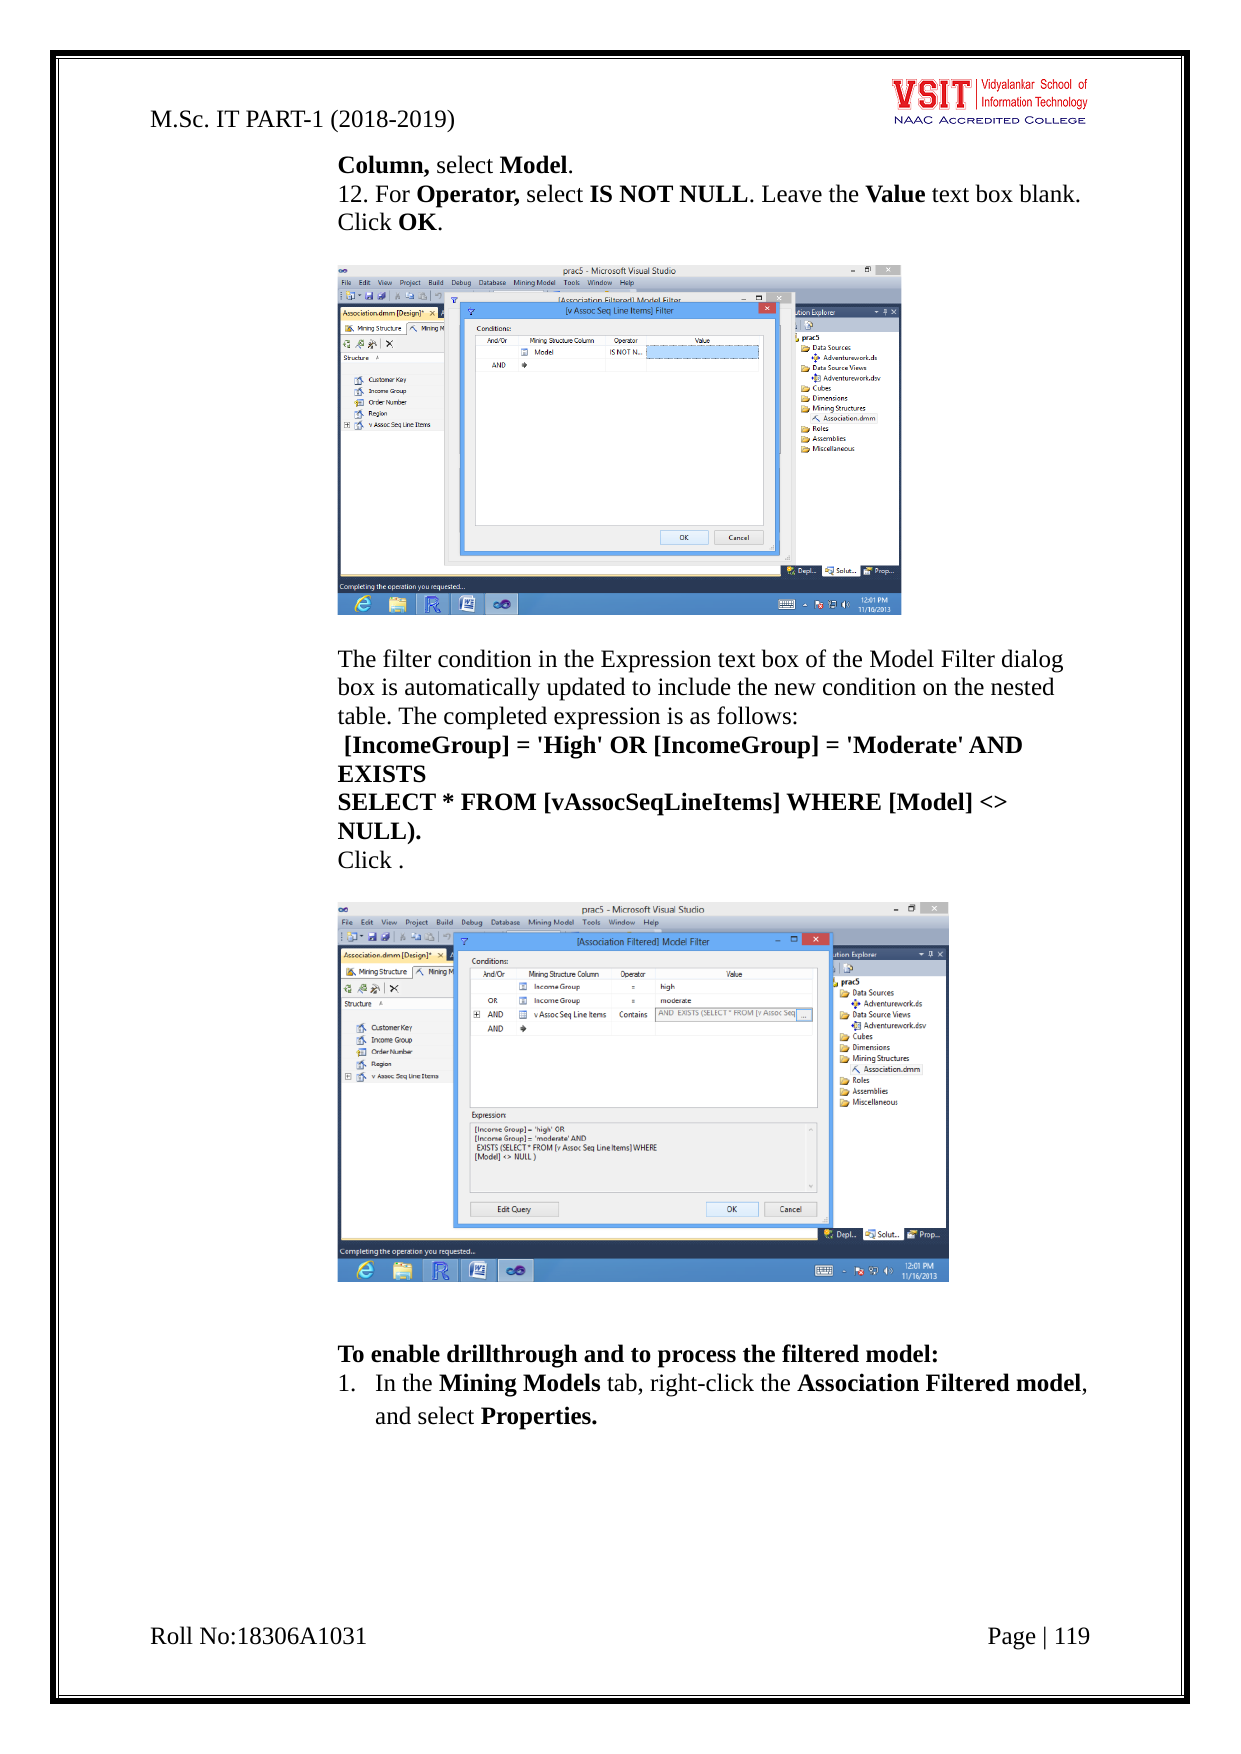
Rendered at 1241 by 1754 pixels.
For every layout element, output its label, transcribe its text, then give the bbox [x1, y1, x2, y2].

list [337, 150, 1090, 179]
list 12. For Operator, select IS NOT NULL. Leave the Value text box blank. Click OK. [337, 179, 1090, 236]
list [IncomeGroup] = 'High' OR [IncomeGroup] = 'Moderate' AND EXISTS [337, 730, 1090, 787]
picture [337, 902, 949, 1282]
list In the Mining Models tab, right-click the Association Filtered model, and select Properties. [337, 1368, 1090, 1430]
picture [888, 75, 1091, 128]
list To enable drillthrough and to process the filtered model: [337, 1339, 1090, 1368]
picture [337, 265, 902, 615]
list The filter condition in the Expression text box of the Model Filter dialog box is automatically updated to include the new condition on the nested table. The completed expression is as follows: [337, 644, 1090, 730]
list Click . [337, 845, 1090, 874]
list SELECT * FROM [vAssocSeqLineItems] WHERE [Model] <> NULL). [337, 787, 1090, 845]
